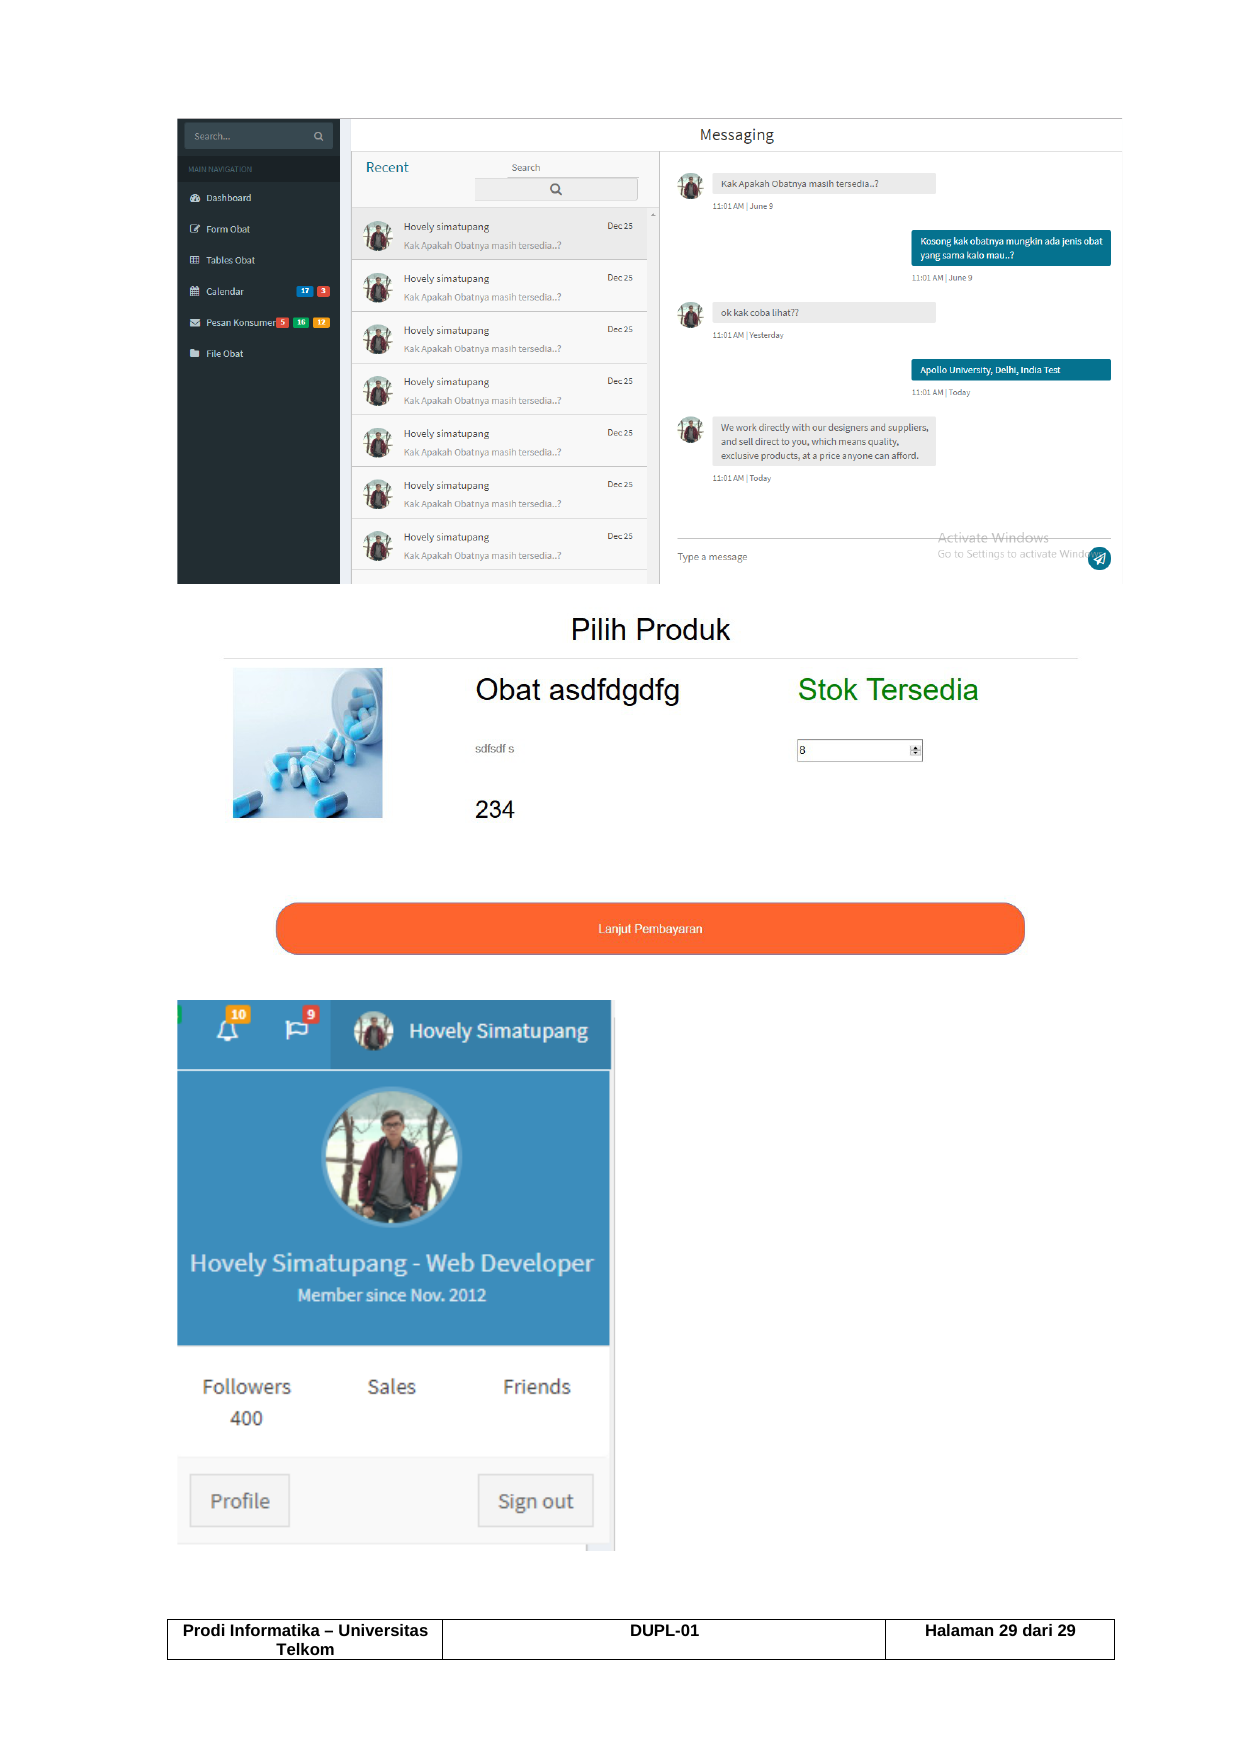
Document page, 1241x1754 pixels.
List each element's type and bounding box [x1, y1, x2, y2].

picture [177, 595, 1123, 988]
picture [177, 118, 1123, 584]
picture [177, 1000, 616, 1551]
